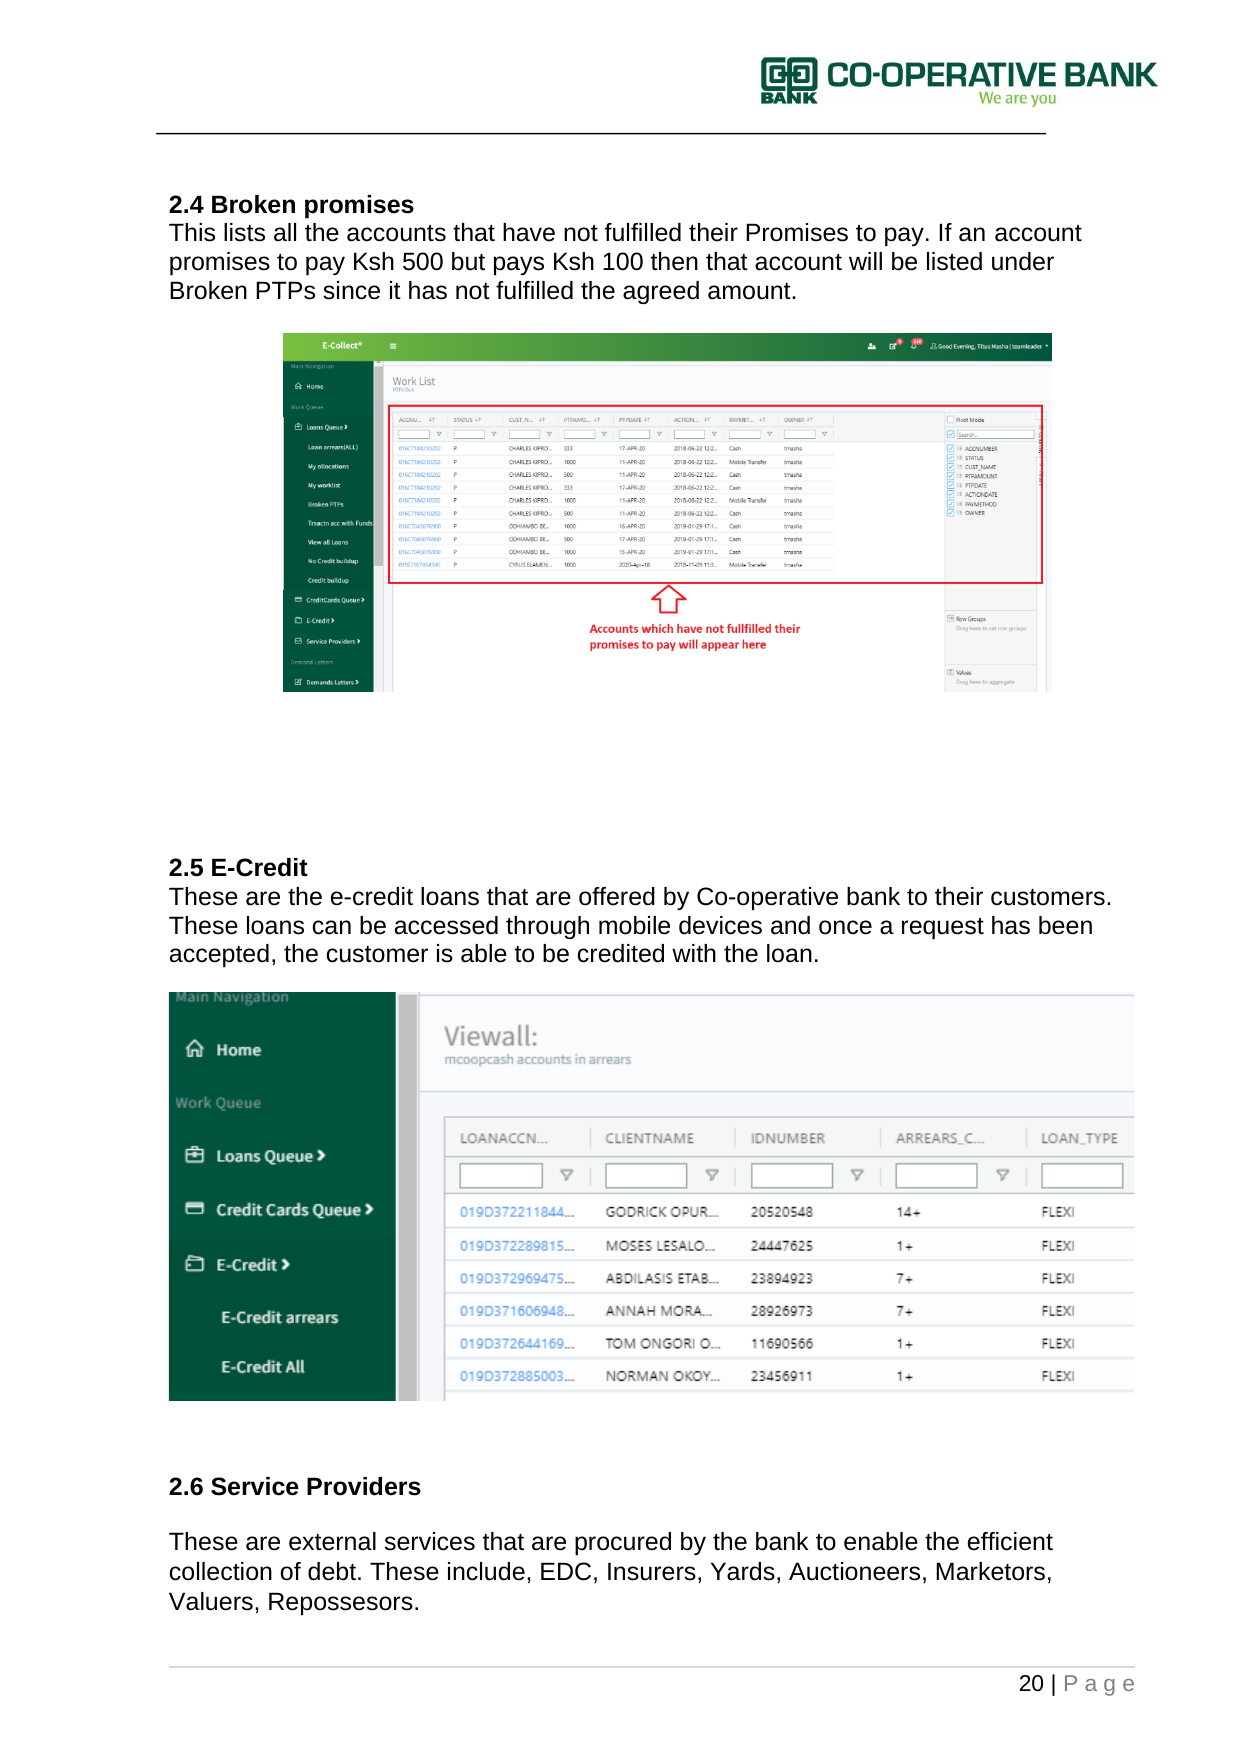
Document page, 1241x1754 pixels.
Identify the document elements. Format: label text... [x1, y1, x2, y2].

subtitle 2.5 E-Credit [169, 853, 1135, 882]
text These are the e-credit loans that are offered by Co-operative bank to their customers. These loans can be accessed through mobile devices and once a request has been accepted, the customer is able to be credited with the loan. [169, 882, 1135, 968]
picture [168, 992, 1135, 1401]
subtitle 2.6 Service Providers [169, 1472, 1135, 1500]
subtitle 2.4 Broken promises [169, 189, 1135, 218]
picture [758, 55, 1163, 109]
list These are external services that are procured by the bank to enable the efficient collection of debt. These include, EDC, Insurers, Yards, Auctioneers, Marketors, Valuers, Repossesors. [169, 1527, 1135, 1616]
text This lists all the accounts that have not fulfilled their Promises to pay. If an account promises to pay Ksh 500 but pays Ksh 100 then that account will be listed under Broken PTPs since it has not fulfilled the agreed amount. [169, 218, 1135, 304]
picture [283, 333, 1052, 692]
